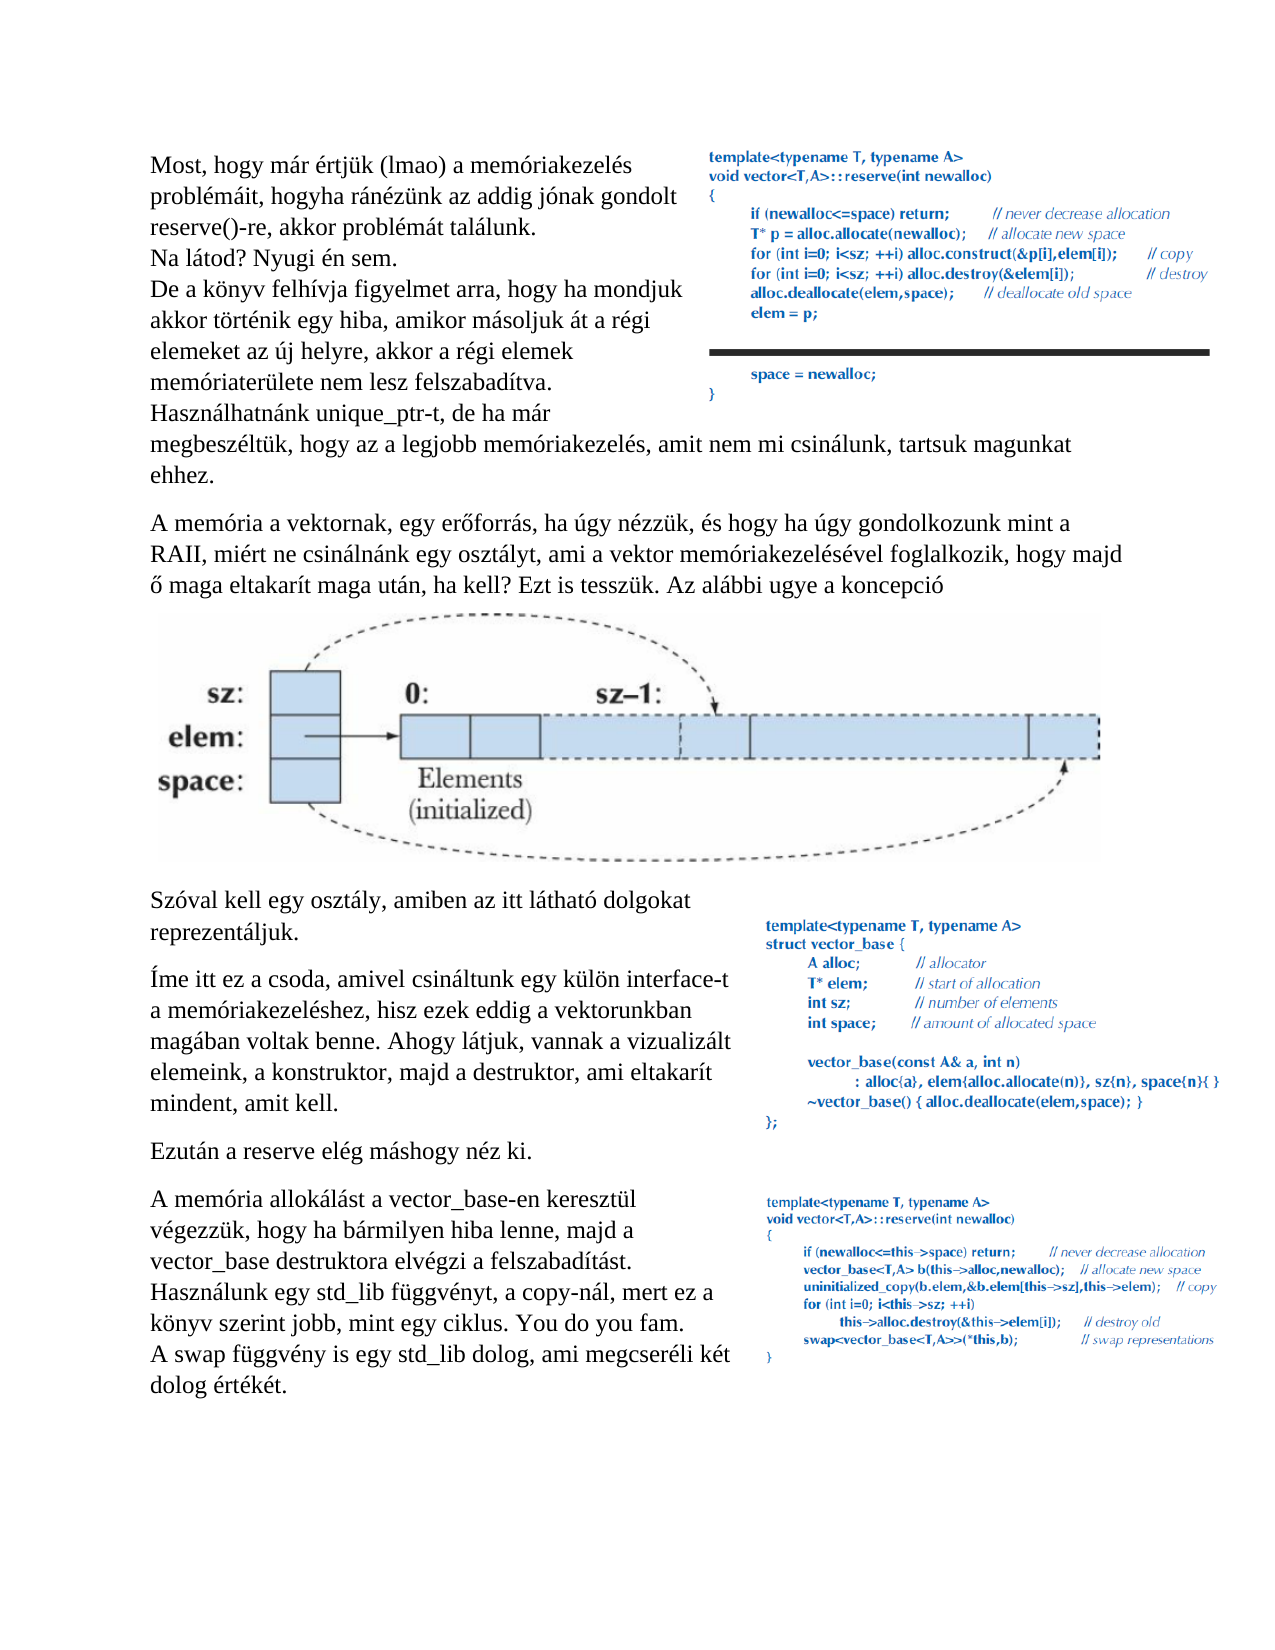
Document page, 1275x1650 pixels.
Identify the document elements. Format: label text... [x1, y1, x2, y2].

text A memória allokálást a vector_base-en keresztül végezzük, hogy ha bármilyen hiba lenne, majd a vector_base destruktora elvégzi a felszabadítást. Használunk egy std_lib függvényt, a copy-nál, mert ez a könyv szerint jobb, mint egy ciklus. You do you fam. A swap függvény is egy std_lib dolog, ami megcseréli két dolog értékét. [150, 1184, 1125, 1399]
picture [762, 911, 1224, 1132]
picture [150, 609, 1110, 865]
text Íme itt ez a csoda, amivel csináltunk egy külön interface-t a memóriakezeléshez, hisz ezek eddig a vektorunkban magában voltak benne. Ahogy látjuk, vannak a vizualizált elemeink, a konstruktor, majd a destruktor, ami eltakarít mindent, amit kell. [150, 964, 762, 1117]
picture [761, 1191, 1225, 1367]
text A memória a vektornak, egy erőforrás, ha úgy nézzük, és hogy ha úgy gondolkozunk mint a RAII, miért ne csinálnánk egy osztályt, ami a vektor memóriakezelésével foglalkozik, hogy majd ő maga eltakarít maga után, ha kell? Ezt is tesszük. Az alábbi ugye a koncepció [150, 508, 1125, 599]
text Ezután a reserve elég máshogy néz ki. [150, 1136, 1125, 1165]
picture [709, 150, 1210, 404]
